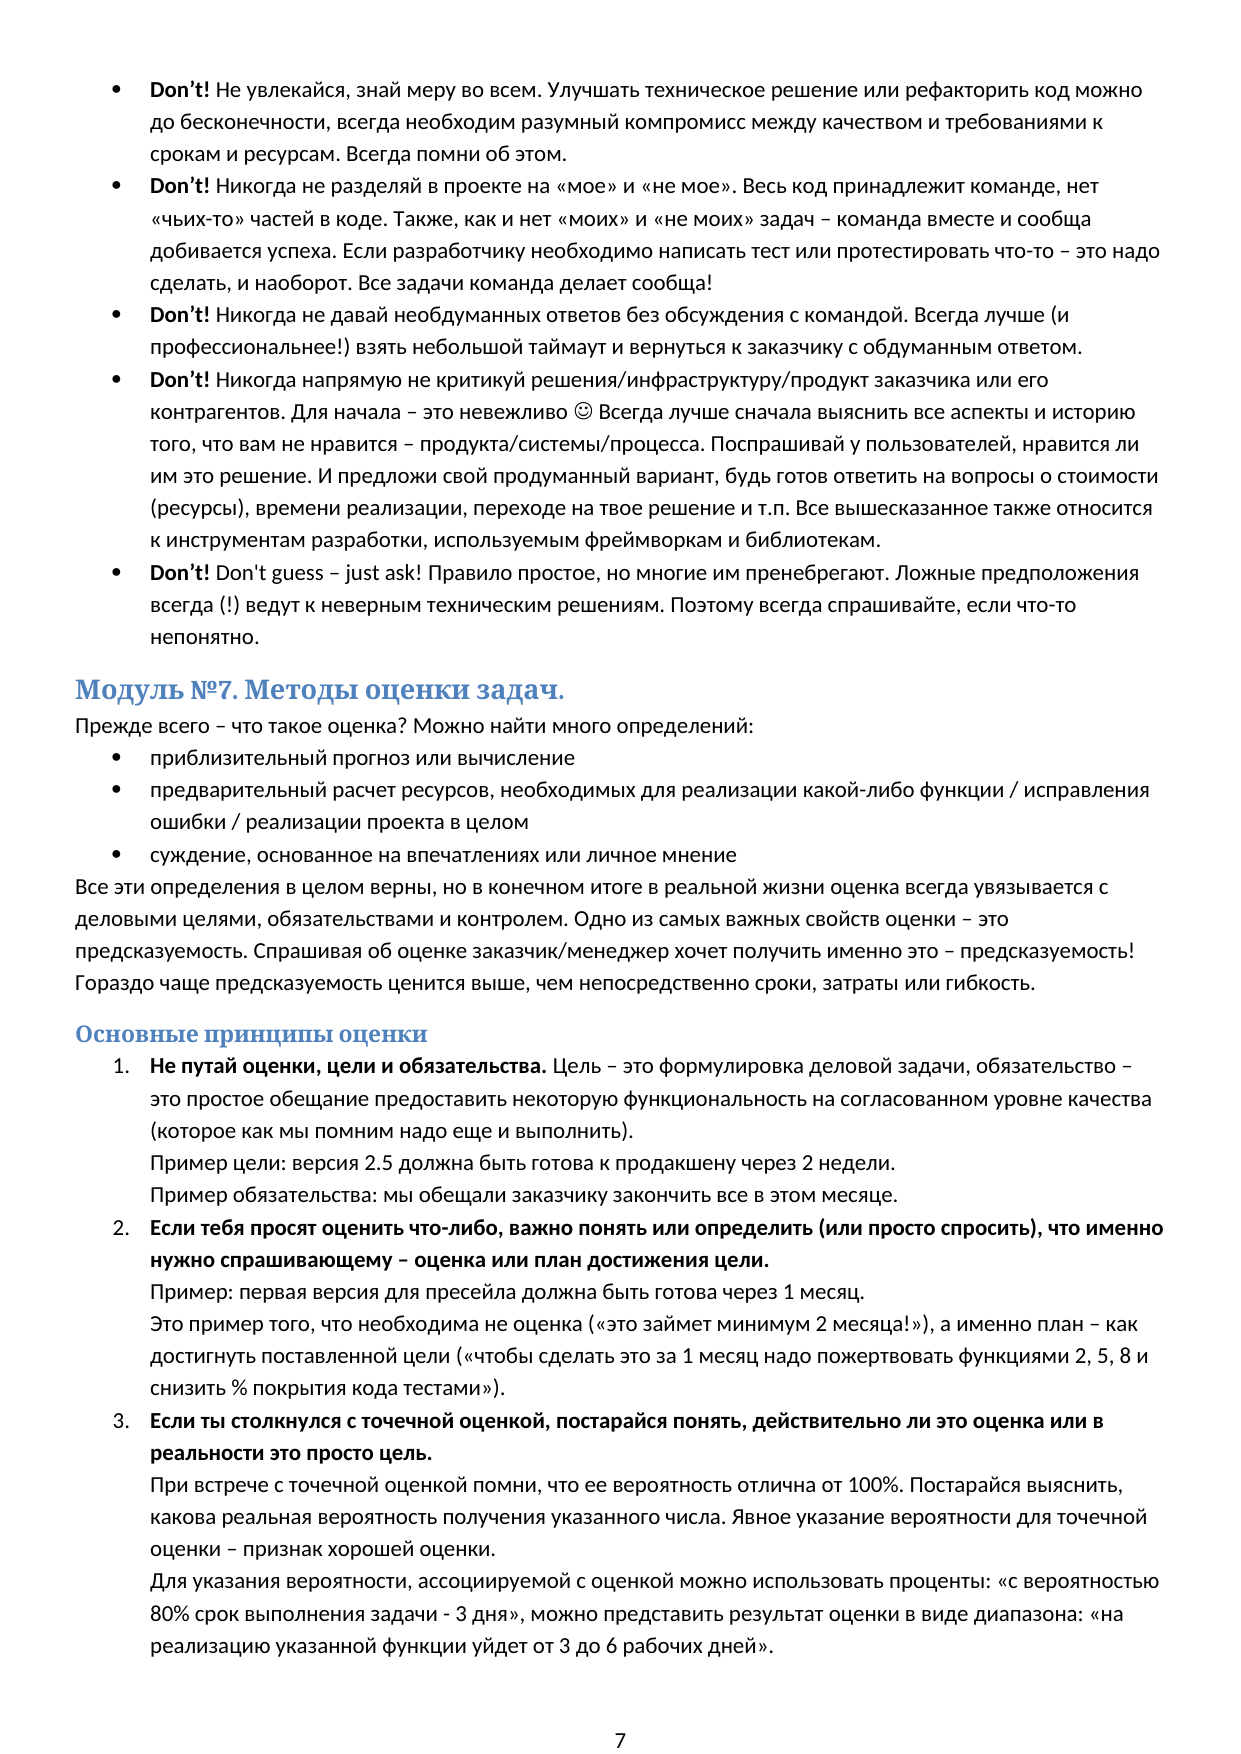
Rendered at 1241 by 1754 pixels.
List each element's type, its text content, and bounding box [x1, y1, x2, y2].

list Don’t! Не увлекайся, знай меру во всем. Улучшать техническое решение или рефакторить код можно до бесконечности, всегда необходим разумный компромисс между качеством и требованиями к срокам и ресурсам. Всегда помни об этом. [112, 75, 1165, 167]
list Don’t! Никогда напрямую не критикуй решения/инфраструктуру/продукт заказчика или его контрагентов. Для начала – это невежливо Всегда лучше сначала выяснить все аспекты и историю того, что вам не нравится – продукта/системы/процесса. Поспрашивай у пользователей, нравится ли им это решение. И предложи свой продуманный вариант, будь готов ответить на вопросы о стоимости (ресурсы), времени реализации, переходе на твое решение и т.п. Все вышесказанное также относится к инструментам разработки, используемым фреймворкам и библиотекам. [112, 365, 1165, 554]
subtitle Модуль №7. Методы оценки задач. [75, 675, 1165, 706]
text Все эти определения в целом верны, но в конечном итоге в реальной жизни оценка всегда увязывается с деловыми целями, обязательствами и контролем. Одно из самых важных свойств оценки – это предсказуемость. Спрашивая об оценке заказчик/менеджер хочет получить именно это – предсказуемость! Гораздо чаще предсказуемость ценится выше, чем непосредственно сроки, затраты или гибкость. [75, 872, 1165, 996]
list Если тебя просят оценить что-либо, важно понять или определить (или просто спросить), что именно нужно спрашивающему – оценка или план достижения цели. [112, 1213, 1165, 1273]
list Don’t! Don't guess – just ask! Правило простое, но многие им пренебрегают. Ложные предположения всегда (!) ведут к неверным техническим решениям. Поэтому всегда спрашивайте, если что-то непонятно. [112, 558, 1165, 650]
list Don’t! Никогда не давай необдуманных ответов без обсуждения с командой. Всегда лучше (и профессиональнее!) взять небольшой таймаут и вернуться к заказчику с обдуманным ответом. [112, 300, 1165, 361]
list Для указания вероятности, ассоциируемой с оценкой можно использовать проценты: «с вероятностью 80% срок выполнения задачи - 3 дня», можно представить результат оценки в виде диапазона: «на реализацию указанной функции уйдет от 3 до 6 рабочих дней». [150, 1567, 1165, 1659]
list Пример: первая версия для пресейла должна быть готова через 1 месяц. [150, 1277, 1165, 1305]
list предварительный расчет ресурсов, необходимых для реализации какой-либо функции / исправления ошибки / реализации проекта в целом [112, 775, 1165, 836]
list Не путай оценки, цели и обязательства. Цель – это формулировка деловой задачи, обязательство – это простое обещание предоставить некоторую функциональность на согласованном уровне качества (которое как мы помним надо еще и выполнить). [112, 1052, 1165, 1144]
list Это пример того, что необходима не оценка («это займет минимум 2 месяца!»), а именно план – как достигнуть поставленной цели («чтобы сделать это за 1 месяц надо пожертвовать функциями 2, 5, 8 и снизить % покрытия кода тестами»). [150, 1309, 1165, 1402]
list Пример обязательства: мы обещали заказчику закончить все в этом месяце. [150, 1180, 1165, 1208]
list приблизительный прогноз или вычисление [112, 743, 1165, 771]
subtitle Основные принципы оценки [75, 1021, 1165, 1048]
list Если ты столкнулся с точечной оценкой, постарайся понять, действительно ли это оценка или в реальности это просто цель. [112, 1406, 1165, 1466]
text Прежде всего – что такое оценка? Можно найти много определений: [75, 711, 1165, 739]
list Пример цели: версия 2.5 должна быть готова к продакшену через 2 недели. [150, 1148, 1165, 1176]
list Don’t! Никогда не разделяй в проекте на «мое» и «не мое». Весь код принадлежит команде, нет «чьих-то» частей в коде. Также, как и нет «моих» и «не моих» задач – команда вместе и сообща добивается успеха. Если разработчику необходимо написать тест или протестировать что-то – это надо сделать, и наоборот. Все задачи команда делает сообща! [112, 172, 1165, 296]
list суждение, основанное на впечатлениях или личное мнение [112, 840, 1165, 868]
list При встрече с точечной оценкой помни, что ее вероятность отлична от 100%. Постарайся выяснить, какова реальная вероятность получения указанного числа. Явное указание вероятности для точечной оценки – признак хорошей оценки. [150, 1470, 1165, 1562]
